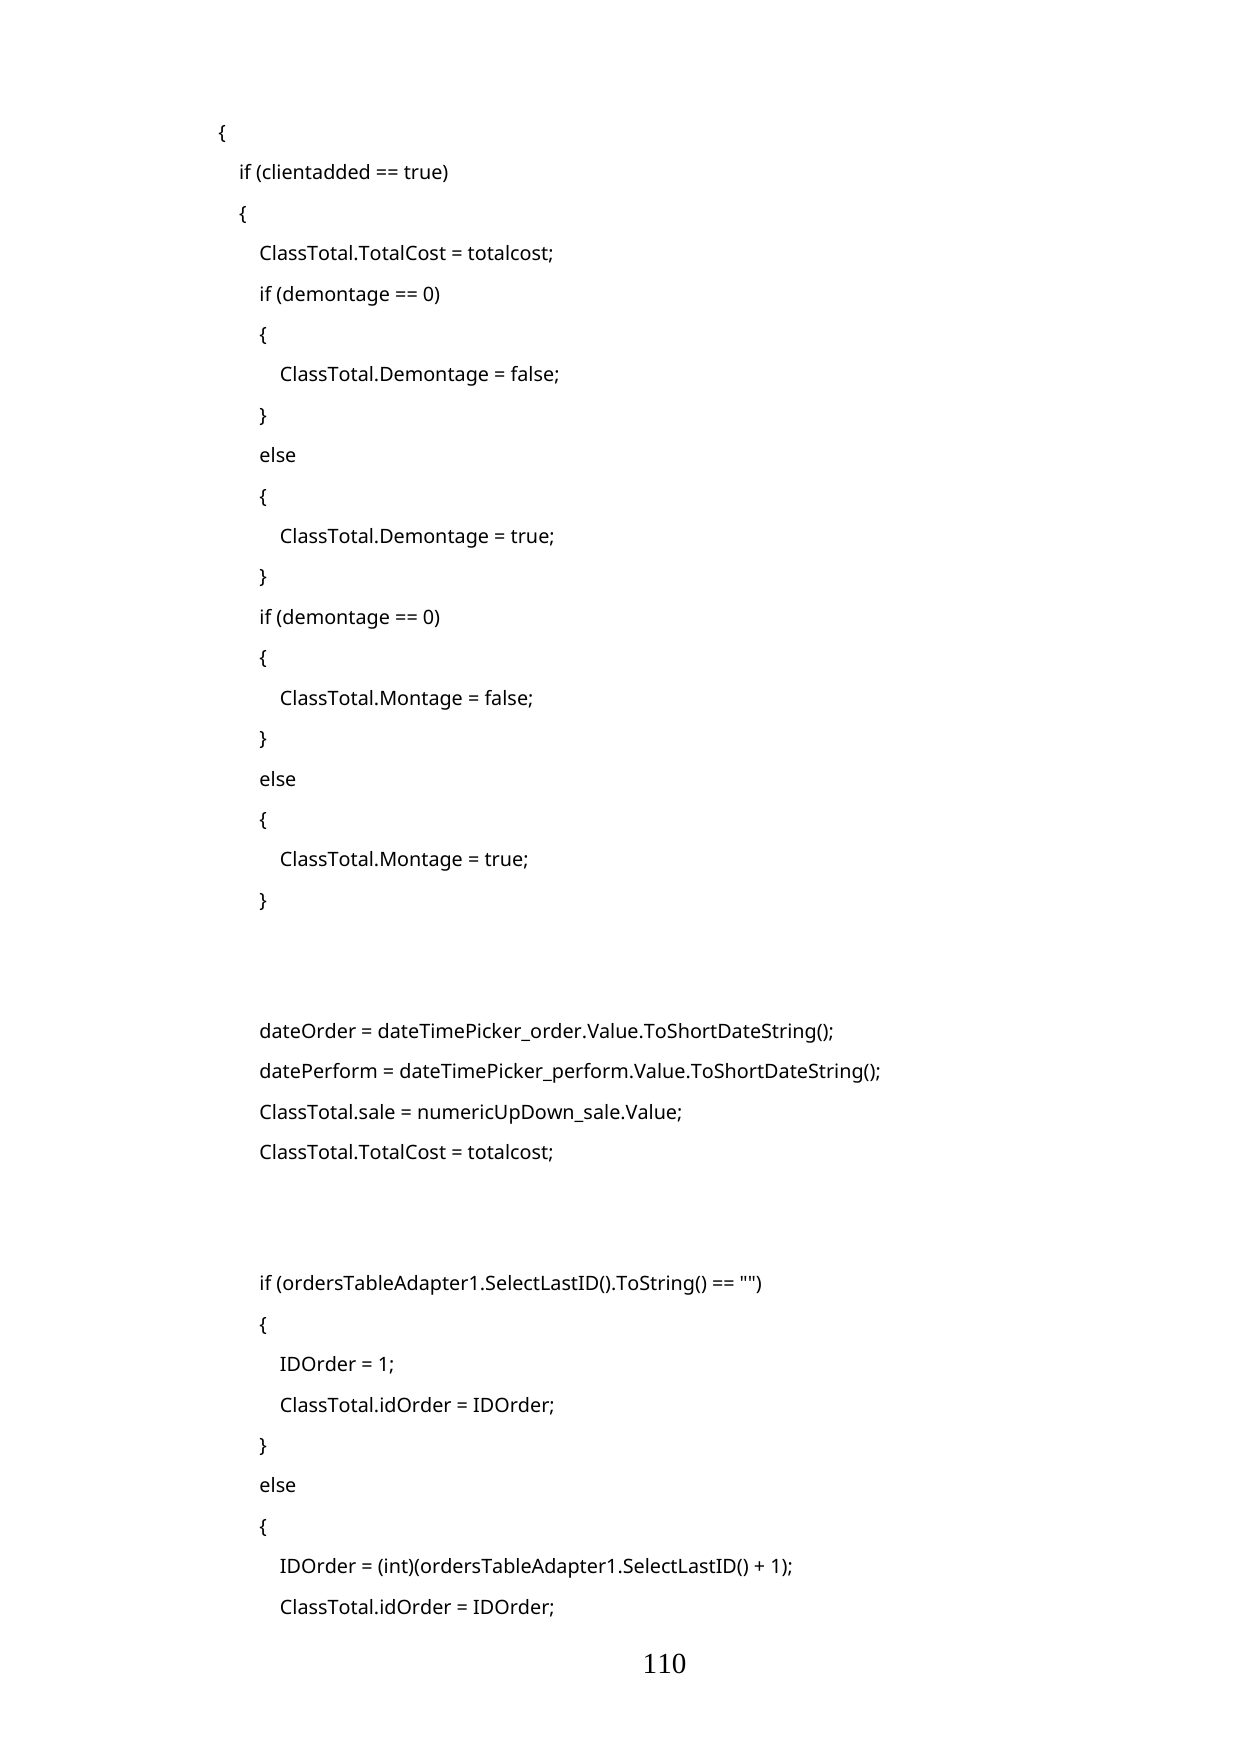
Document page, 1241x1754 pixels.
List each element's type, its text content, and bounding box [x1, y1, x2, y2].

text else [177, 1472, 1152, 1499]
text if (clientadded == true) [177, 158, 1152, 186]
text } [177, 724, 1152, 751]
text if (demontage == 0) [177, 280, 1152, 307]
text ClassTotal.sale = numericUpDown_sale.Value; [177, 1098, 1152, 1125]
text ClassTotal.Montage = false; [177, 684, 1152, 711]
text ClassTotal.TotalCost = totalcost; [177, 1138, 1152, 1165]
text else [177, 765, 1152, 792]
text ClassTotal.idOrder = IDOrder; [177, 1593, 1152, 1620]
text ClassTotal.TotalCost = totalcost; [177, 239, 1152, 266]
text { [177, 482, 1152, 509]
text ClassTotal.Montage = true; [177, 846, 1152, 873]
text { [177, 118, 1152, 145]
text ClassTotal.idOrder = IDOrder; [177, 1391, 1152, 1418]
text } [177, 401, 1152, 428]
text IDOrder = 1; [177, 1350, 1152, 1377]
text { [177, 1512, 1152, 1539]
text { [177, 1310, 1152, 1337]
text } [177, 563, 1152, 590]
text ClassTotal.Demontage = false; [177, 361, 1152, 388]
text datePerform = dateTimePicker_perform.Value.ToShortDateString(); [177, 1058, 1152, 1084]
text { [177, 643, 1152, 671]
text IDOrder = (int)(ordersTableAdapter1.SelectLastID() + 1); [177, 1552, 1152, 1579]
text { [177, 805, 1152, 832]
text { [177, 199, 1152, 226]
text } [177, 1431, 1152, 1458]
text } [177, 886, 1152, 913]
text if (ordersTableAdapter1.SelectLastID().ToString() == "") [177, 1269, 1152, 1297]
text else [177, 441, 1152, 468]
text ClassTotal.Demontage = true; [177, 522, 1152, 549]
text if (demontage == 0) [177, 603, 1152, 630]
text { [177, 320, 1152, 347]
text dateOrder = dateTimePicker_order.Value.ToShortDateString(); [177, 1017, 1152, 1044]
